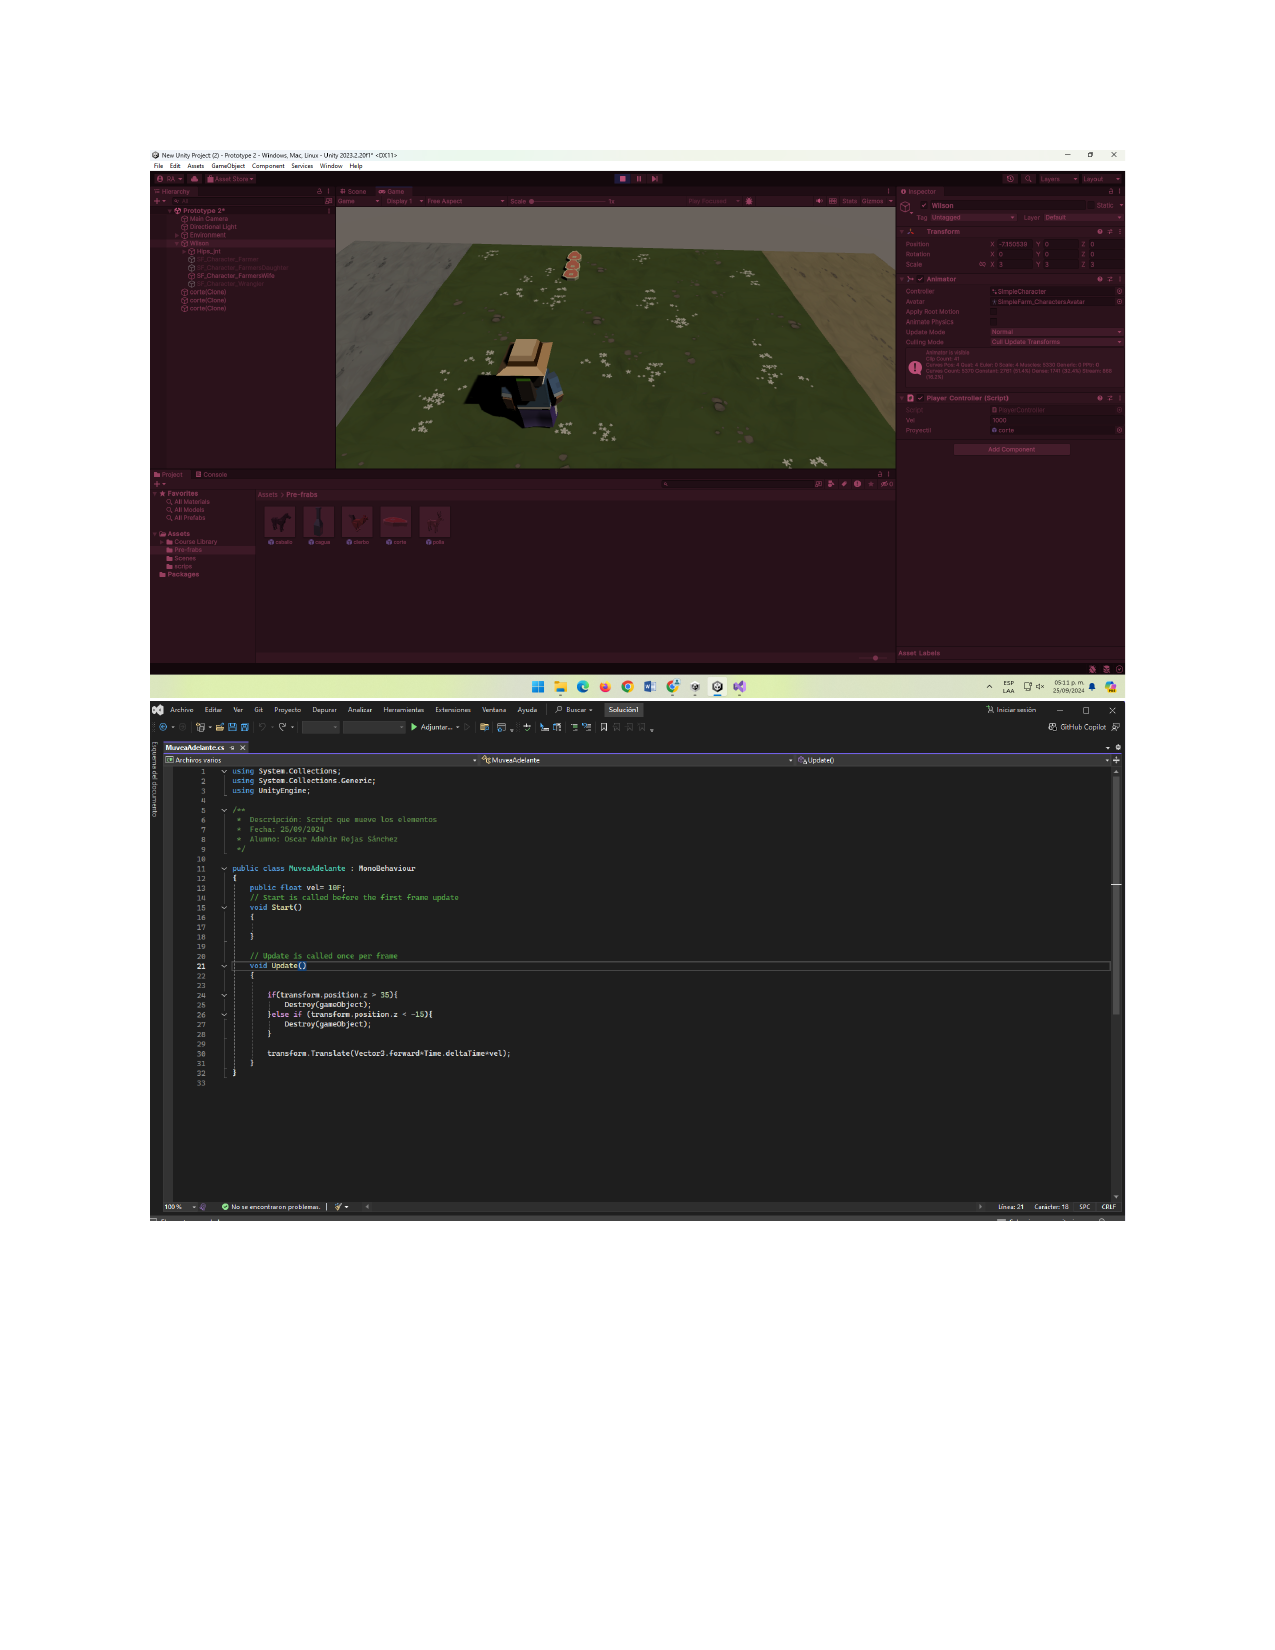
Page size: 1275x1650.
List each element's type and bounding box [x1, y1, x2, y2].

picture [150, 701, 1125, 1221]
picture [150, 150, 1125, 698]
